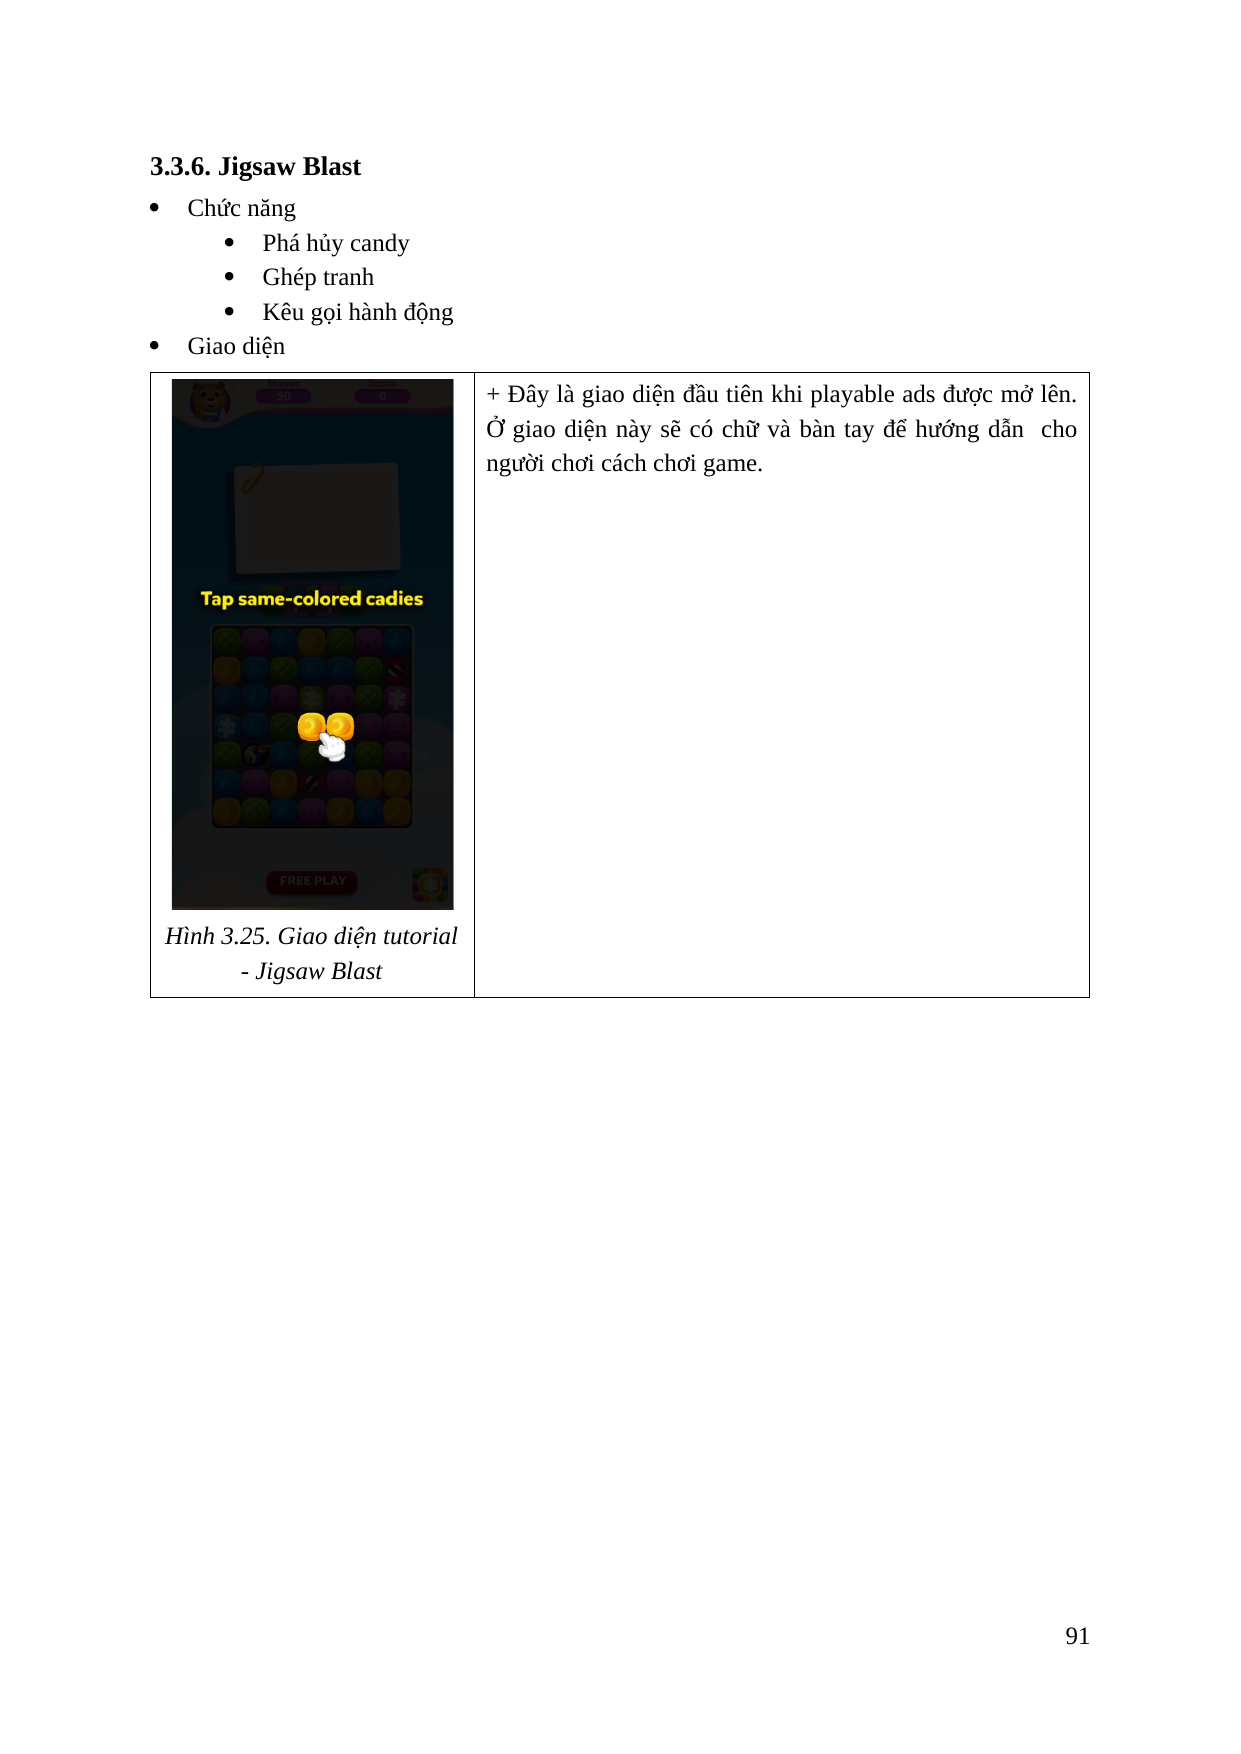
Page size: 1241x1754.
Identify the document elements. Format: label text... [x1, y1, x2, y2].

subtitle 3.3.6. Jigsaw Blast [150, 150, 1090, 181]
list Kêu gọi hành động [225, 297, 1090, 326]
list Chức năng [150, 193, 1090, 222]
list Ghép tranh [225, 262, 1090, 291]
picture [171, 379, 454, 910]
list Phá hủy candy [225, 228, 1090, 257]
list Giao diện [150, 331, 1090, 360]
table_header + Đây là giao diện đầu tiên khi playable ads được mở lên. Ở giao diện này sẽ có chữ và bàn tay để hướng dẫn cho người chơi cách chơi game. [475, 373, 1089, 997]
table_header Hình 3.25. Giao diện tutorial - Jigsaw Blast [151, 373, 474, 997]
